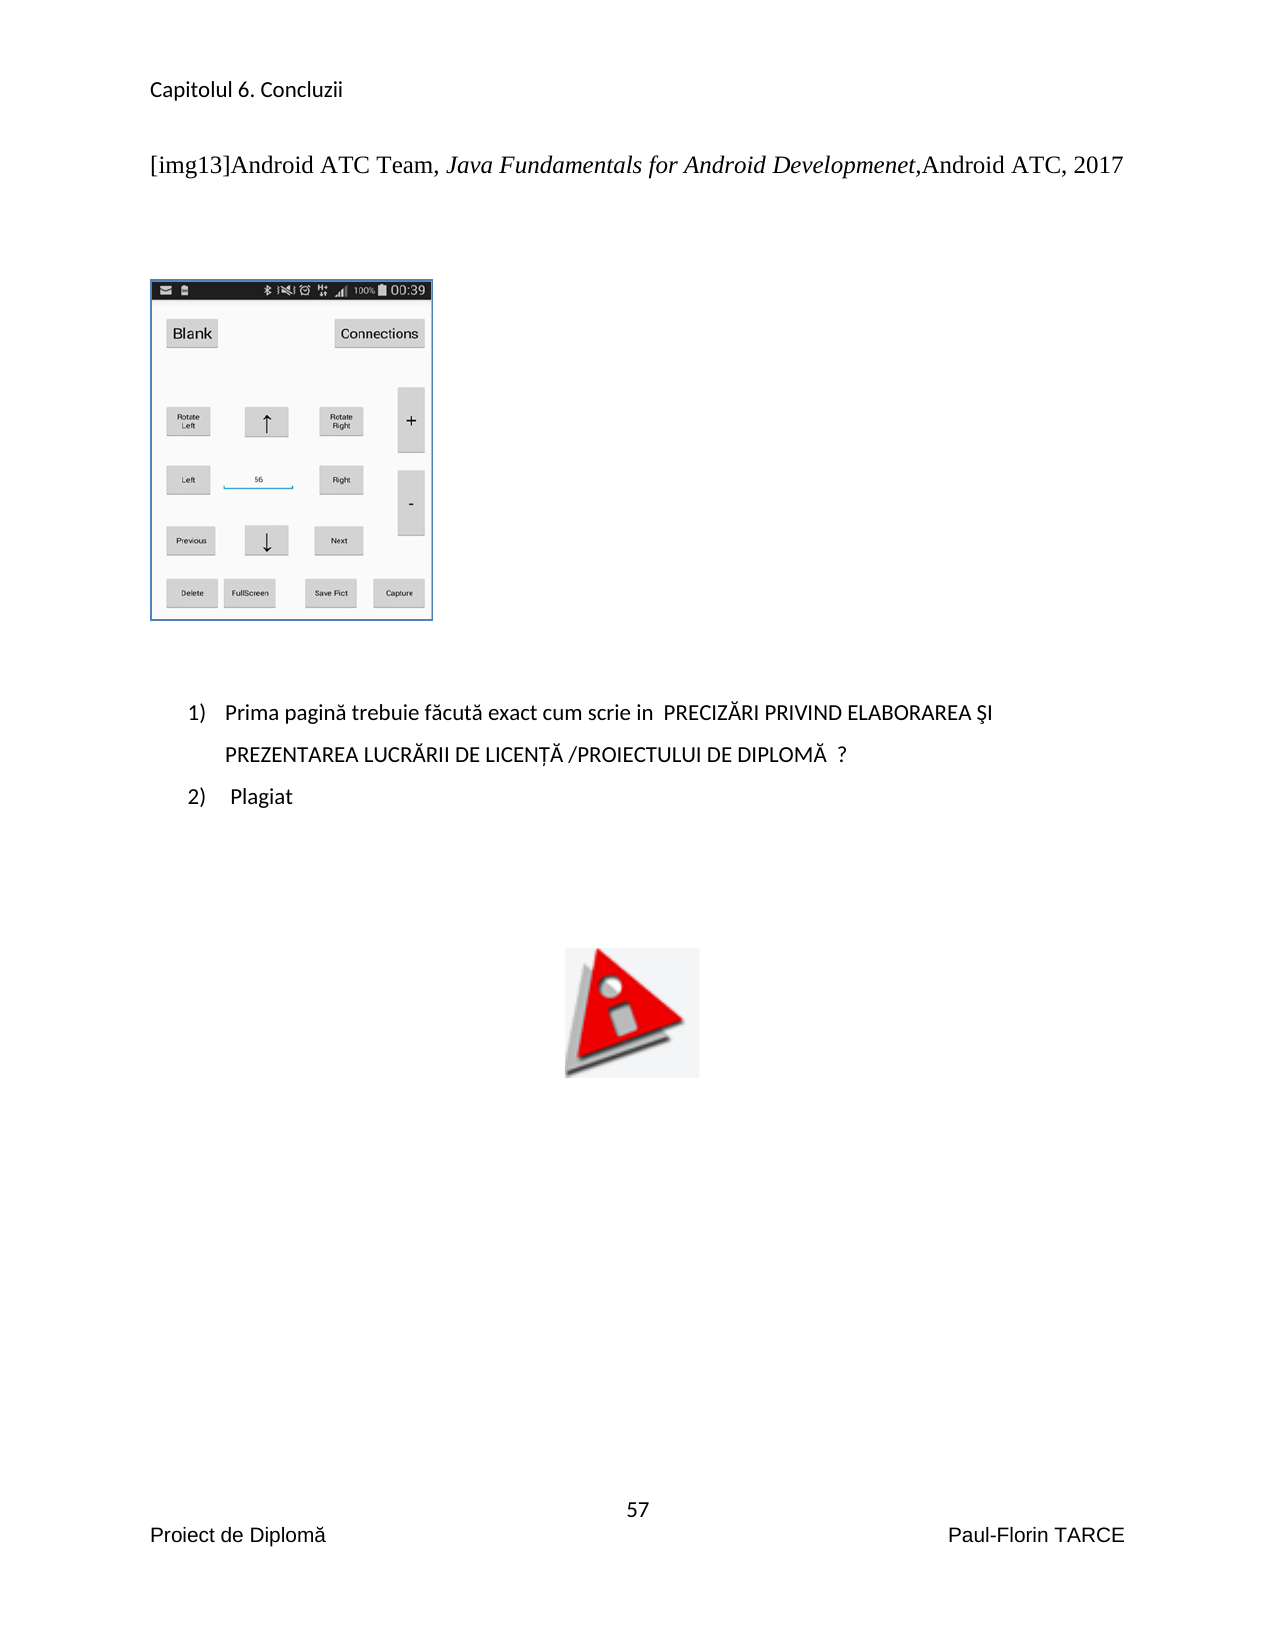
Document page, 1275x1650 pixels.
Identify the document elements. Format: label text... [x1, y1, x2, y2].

list Prima pagină trebuie făcută exact cum scrie in PRECIZĂRI PRIVIND ELABORAREA ŞI PREZENTAREA LUCRĂRII DE LICENȚĂ /PROIECTULUI DE DIPLOMĂ ? [187, 698, 1125, 768]
picture [564, 948, 700, 1078]
text [img13]Android ATC Team, Java Fundamentals for Android Developmenet,Android ATC, 2017 [150, 150, 1125, 222]
list Plagiat [187, 782, 1125, 810]
picture [152, 281, 432, 619]
